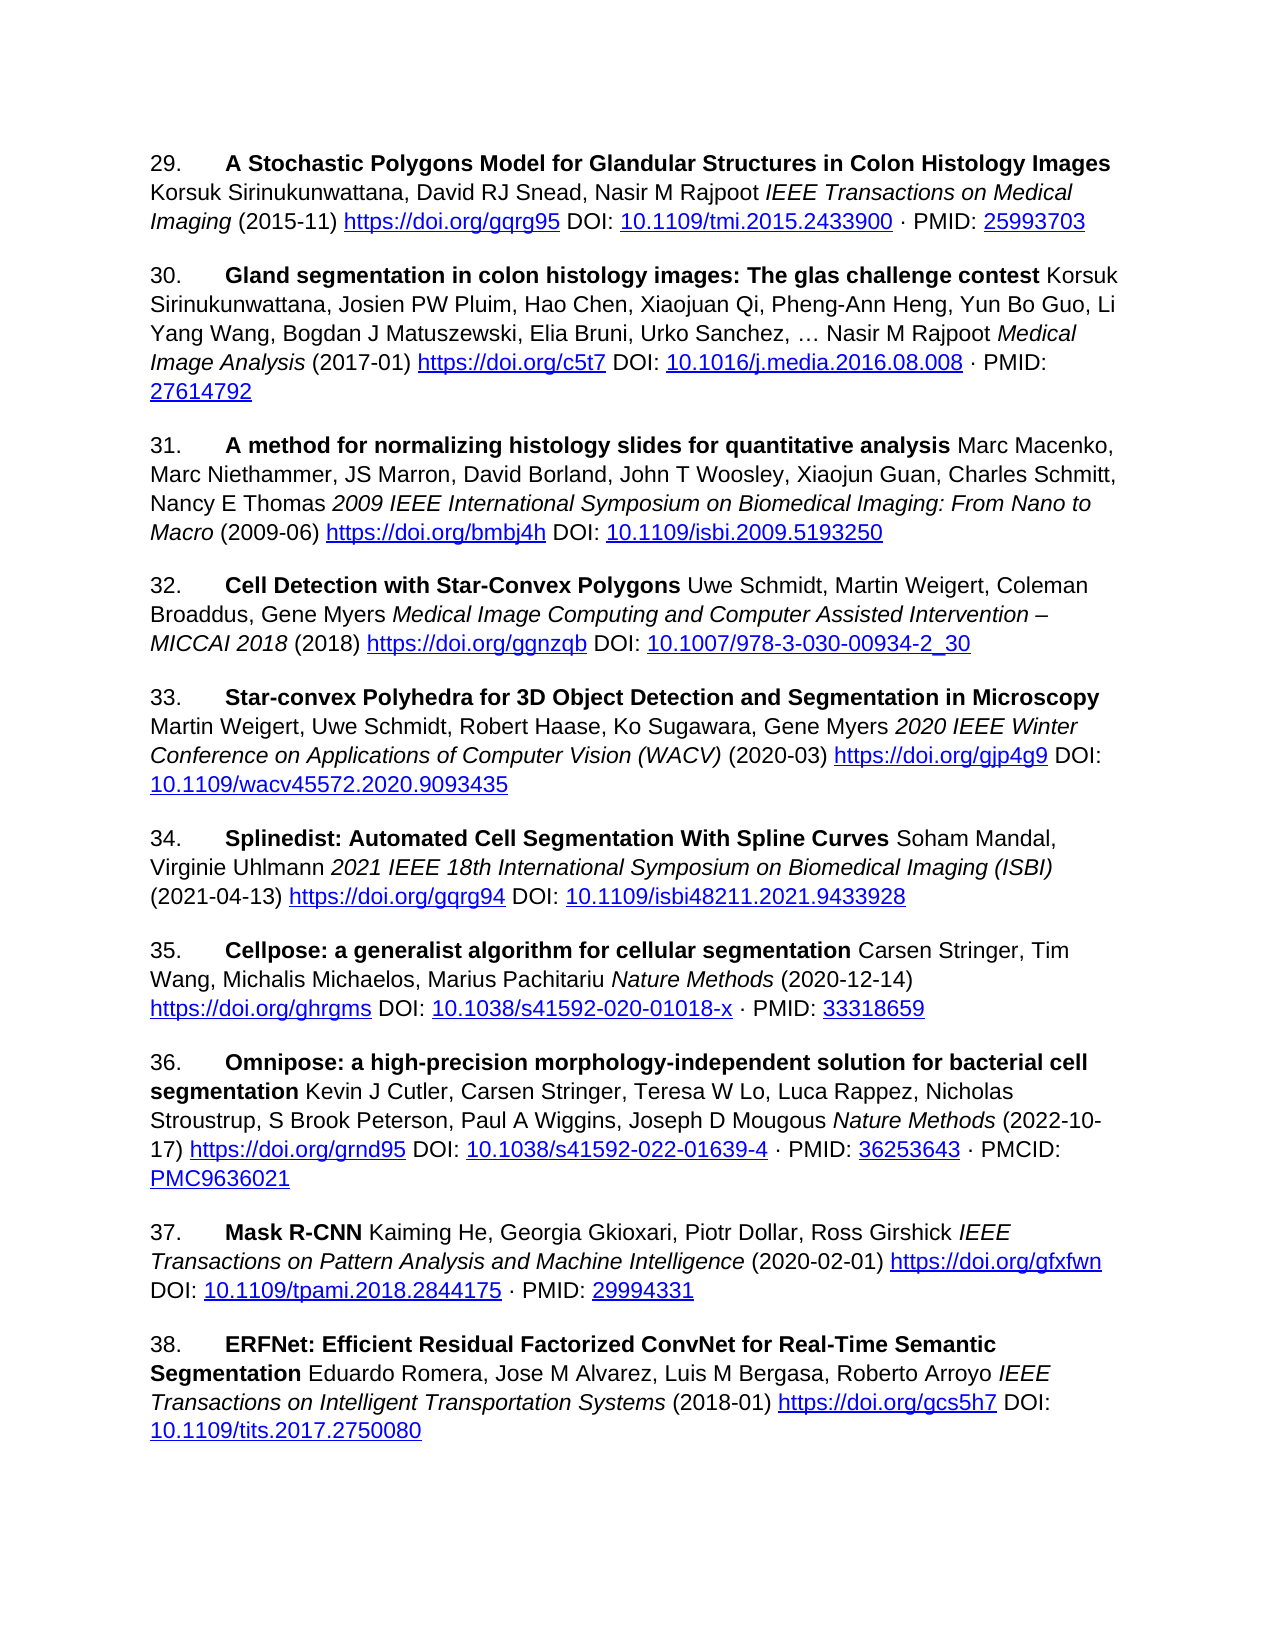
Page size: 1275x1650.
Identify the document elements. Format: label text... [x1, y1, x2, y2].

text 36. Omnipose: a high-precision morphology-independent solution for bacterial cell segmentation Kevin J Cutler, Carsen Stringer, Teresa W Lo, Luca Rappez, Nicholas Stroustrup, S Brook Peterson, Paul A Wiggins, Joseph D Mougous Nature Methods (2022-10-17) https://doi.org/grnd95 DOI: 10.1038/s41592-022-01639-4 · PMID: 36253643 · PMCID: PMC9636021 [150, 1049, 1125, 1191]
text 37. Mask R-CNN Kaiming He, Georgia Gkioxari, Piotr Dollar, Ross Girshick IEEE Transactions on Pattern Analysis and Machine Intelligence (2020-02-01) https://doi.org/gfxfwn DOI: 10.1109/tpami.2018.2844175 · PMID: 29994331 [150, 1219, 1125, 1303]
text 34. Splinedist: Automated Cell Segmentation With Spline Curves Soham Mandal, Virginie Uhlmann 2021 IEEE 18th International Symposium on Biomedical Imaging (ISBI) (2021-04-13) https://doi.org/gqrg94 DOI: 10.1109/isbi48211.2021.9433928 [150, 825, 1125, 909]
text 29. A Stochastic Polygons Model for Glandular Structures in Colon Histology Images Korsuk Sirinukunwattana, David RJ Snead, Nasir M Rajpoot IEEE Transactions on Medical Imaging (2015-11) https://doi.org/gqrg95 DOI: 10.1109/tmi.2015.2433900 · PMID: 25993703 [150, 150, 1125, 234]
text 38. ERFNet: Efficient Residual Factorized ConvNet for Real-Time Semantic Segmentation Eduardo Romera, Jose M Alvarez, Luis M Bergasa, Roberto Arroyo IEEE Transactions on Intelligent Transportation Systems (2018-01) https://doi.org/gcs5h7 DOI: 10.1109/tits.2017.2750080 [150, 1331, 1125, 1444]
text 31. A method for normalizing histology slides for quantitative analysis Marc Macenko, Marc Niethammer, JS Marron, David Borland, John T Woosley, Xiaojun Guan, Charles Schmitt, Nancy E Thomas 2009 IEEE International Symposium on Biomedical Imaging: From Nano to Macro (2009-06) https://doi.org/bmbj4h DOI: 10.1109/isbi.2009.5193250 [150, 432, 1125, 545]
text 33. Star-convex Polyhedra for 3D Object Detection and Segmentation in Microscopy Martin Weigert, Uwe Schmidt, Robert Haase, Ko Sugawara, Gene Myers 2020 IEEE Winter Conference on Applications of Computer Vision (WACV) (2020-03) https://doi.org/gjp4g9 DOI: 10.1109/wacv45572.2020.9093435 [150, 684, 1125, 798]
text 30. Gland segmentation in colon histology images: The glas challenge contest Korsuk Sirinukunwattana, Josien PW Pluim, Hao Chen, Xiaojuan Qi, Pheng-Ann Heng, Yun Bo Guo, Li Yang Wang, Bogdan J Matuszewski, Elia Bruni, Urko Sanchez, … Nasir M Rajpoot Medical Image Analysis (2017-01) https://doi.org/c5t7 DOI: 10.1016/j.media.2016.08.008 · PMID: 27614792 [150, 262, 1125, 404]
text 32. Cell Detection with Star-Convex Polygons Uwe Schmidt, Martin Weigert, Coleman Broaddus, Gene Myers Medical Image Computing and Computer Assisted Intervention – MICCAI 2018 (2018) https://doi.org/ggnzqb DOI: 10.1007/978-3-030-00934-2_30 [150, 572, 1125, 657]
text 35. Cellpose: a generalist algorithm for cellular segmentation Carsen Stringer, Tim Wang, Michalis Michaelos, Marius Pachitariu Nature Methods (2020-12-14) https://doi.org/ghrgms DOI: 10.1038/s41592-020-01018-x · PMID: 33318659 [150, 937, 1125, 1021]
